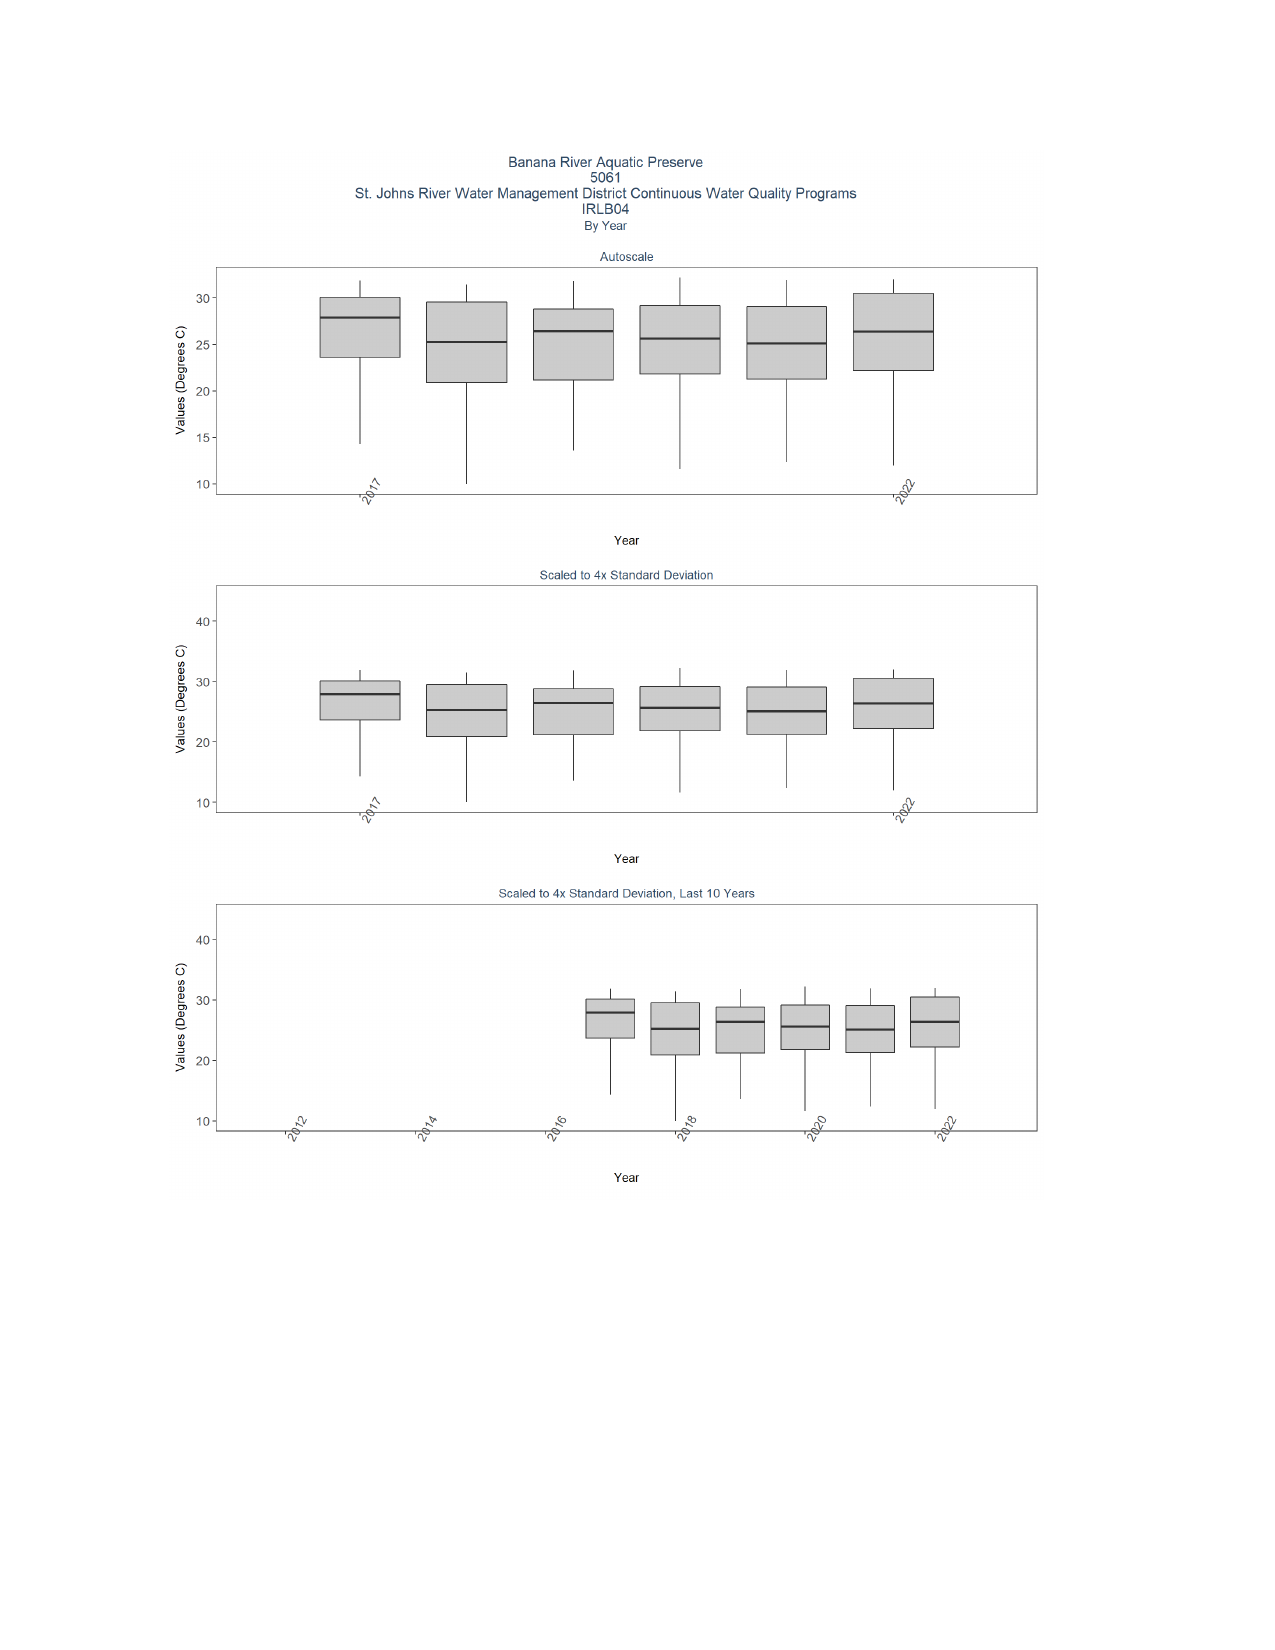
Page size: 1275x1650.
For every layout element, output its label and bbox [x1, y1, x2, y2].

picture [168, 150, 1044, 1200]
